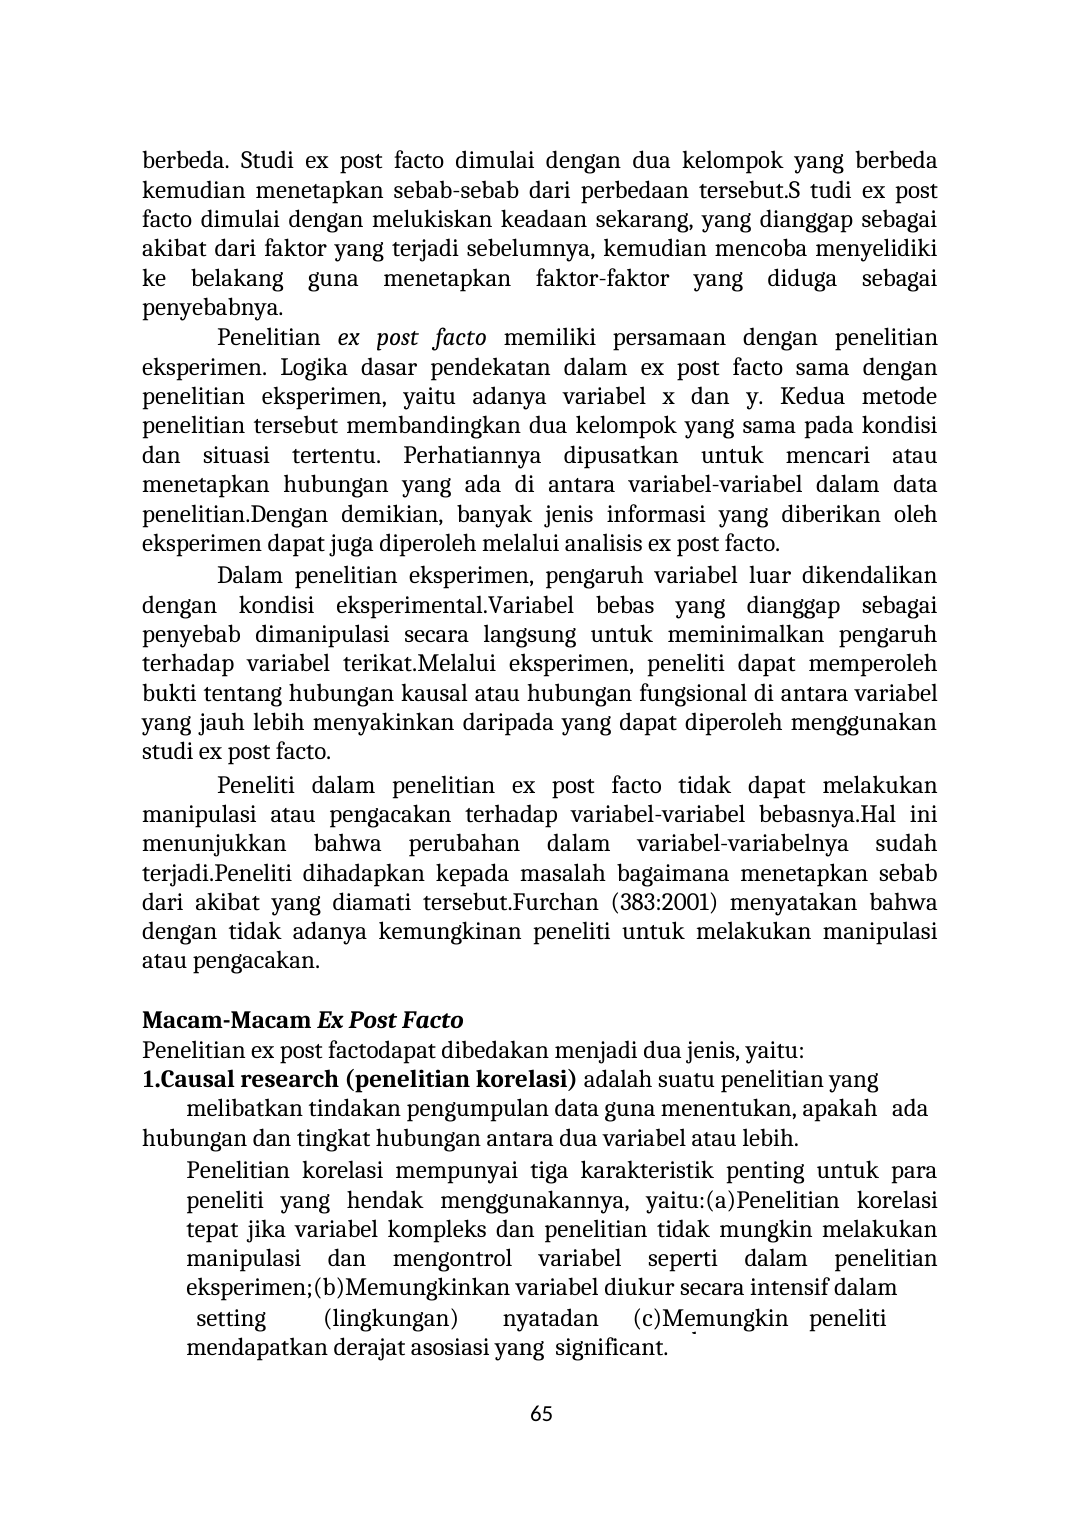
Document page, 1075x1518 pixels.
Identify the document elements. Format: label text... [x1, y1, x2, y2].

text Penelitian ex post facto memiliki persamaan dengan penelitian eksperimen. Logika dasar pendekatan dalam ex post facto sama dengan penelitian eksperimen, yaitu adanya variabel x dan y. Kedua metode penelitian tersebut membandingkan dua kelompok yang sama pada kondisi dan situasi tertentu. Perhatiannya dipusatkan untuk mencari atau menetapkan hubungan yang ada di antara variabel-variabel dalam data penelitian.Dengan demikian, banyak jenis informasi yang diberikan oleh eksperimen dapat juga diperoleh melalui analisis ex post facto. [142, 322, 938, 557]
text 65 [142, 1403, 941, 1426]
text Macam-Macam Ex Post Facto Penelitian ex post factodapat dibedakan menjadi dua jenis, yaitu: 1.Causal research (penelitian korelasi) adalah suatu penelitian yang melibatkan tindakan pengumpulan data guna menentukan, apakah ada hubungan dan tingkat hubungan antara dua variabel atau lebih. [142, 1005, 941, 1152]
text berbeda. Studi ex post facto dimulai dengan dua kelompok yang berbeda kemudian menetapkan sebab-sebab dari perbedaan tersebut.S tudi ex post facto dimulai dengan melukiskan keadaan sekarang, yang dianggap sebagai akibat dari faktor yang terjadi sebelumnya, kemudian mencoba menyelidiki ke belakang guna menetapkan faktor-faktor yang diduga sebagai penyebabnya. [142, 146, 938, 322]
text Dalam penelitian eksperimen, pengaruh variabel luar dikendalikan dengan kondisi eksperimental.Variabel bebas yang dianggap sebagai penyebab dimanipulasi secara langsung untuk meminimalkan pengaruh terhadap variabel terikat.Melalui eksperimen, peneliti dapat memperoleh bukti tentang hubungan kausal atau hubungan fungsional di antara variabel yang jauh lebih menyakinkan daripada yang dapat diperoleh menggunakan studi ex post facto. [142, 561, 938, 766]
text mendapatkan derajat asosiasi yang significant. [186, 1336, 941, 1361]
text Penelitian korelasi mempunyai tiga karakteristik penting untuk para peneliti yang hendak menggunakannya, yaitu:(a)Penelitian korelasi tepat jika variabel kompleks dan penelitian tidak mungkin melakukan manipulasi dan mengontrol variabel seperti dalam penelitian eksperimen;(b)Memungkinkan variabel diukur secara intensif dalam [186, 1156, 938, 1302]
text Peneliti dalam penelitian ex post facto tidak dapat melakukan manipulasi atau pengacakan terhadap variabel-variabel bebasnya.Hal ini menunjukkan bahwa perubahan dalam variabel-variabelnya sudah terjadi.Peneliti dihadapkan kepada masalah bagaimana menetapkan sebab dari akibat yang diamati tersebut.Furchan (383:2001) menyatakan bahwa dengan tidak adanya kemungkinan peneliti untuk melakukan manipulasi atau pengacakan. [142, 771, 938, 975]
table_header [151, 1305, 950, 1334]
